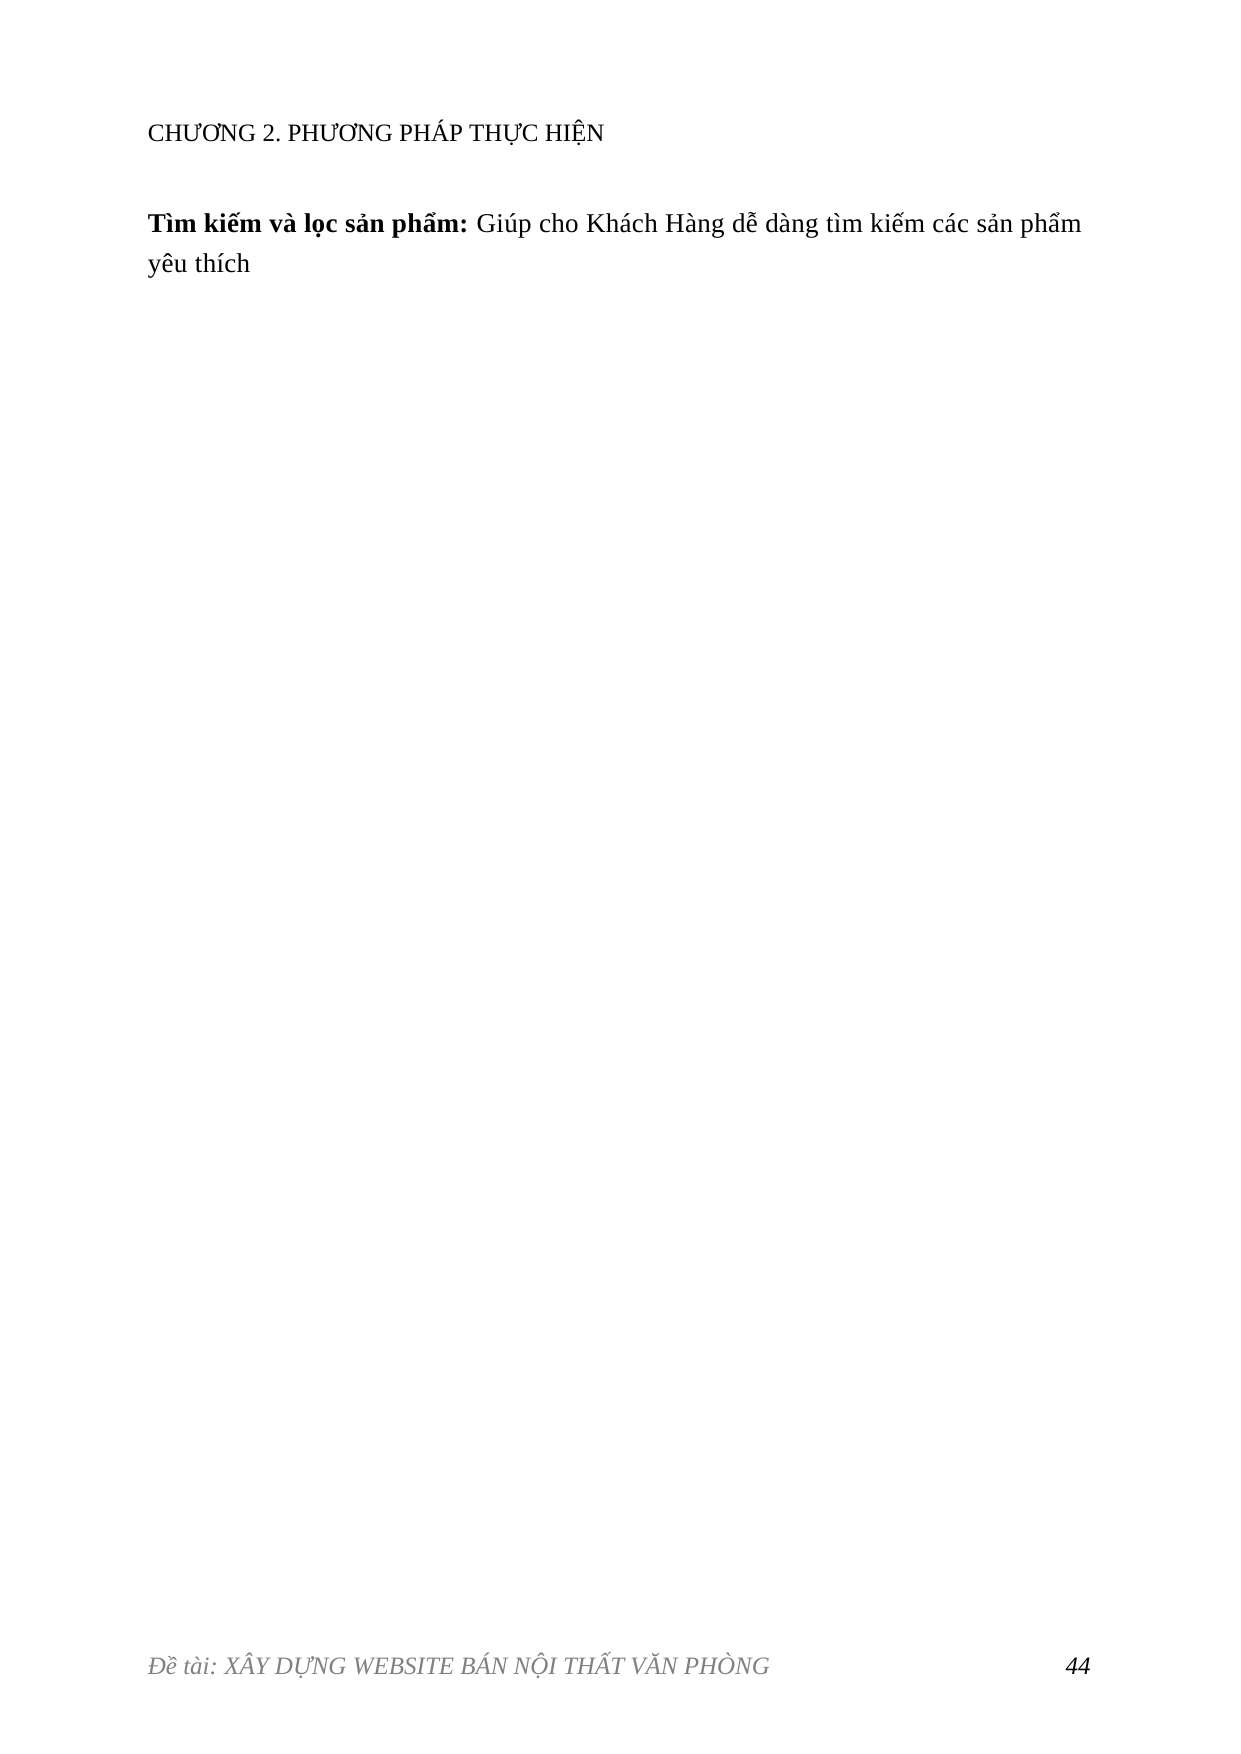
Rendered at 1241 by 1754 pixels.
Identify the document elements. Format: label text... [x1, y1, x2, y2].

text Tìm kiếm và lọc sản phẩm: Giúp cho Khách Hàng dễ dàng tìm kiếm các sản phẩm yêu thích [148, 207, 1092, 278]
